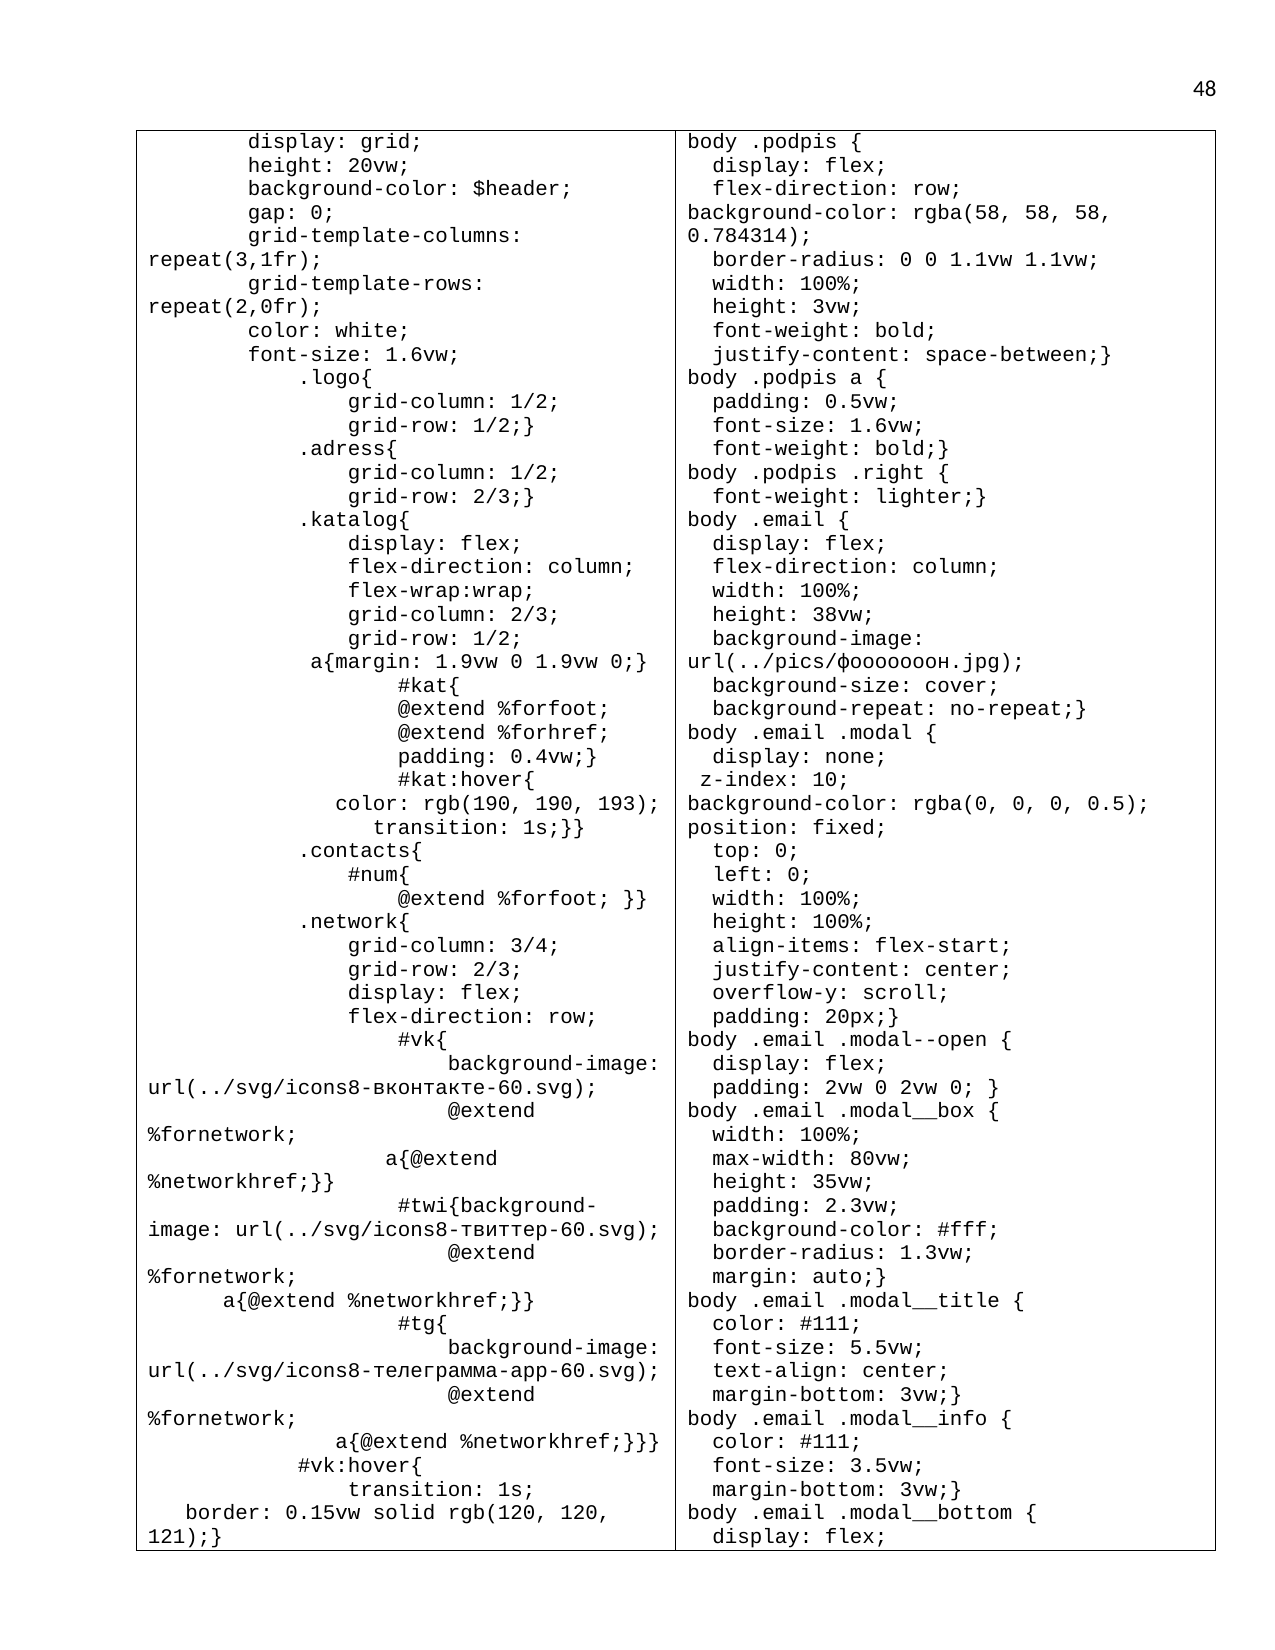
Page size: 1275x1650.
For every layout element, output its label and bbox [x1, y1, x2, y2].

table_header [137, 131, 675, 1550]
table_header [676, 131, 1215, 1550]
